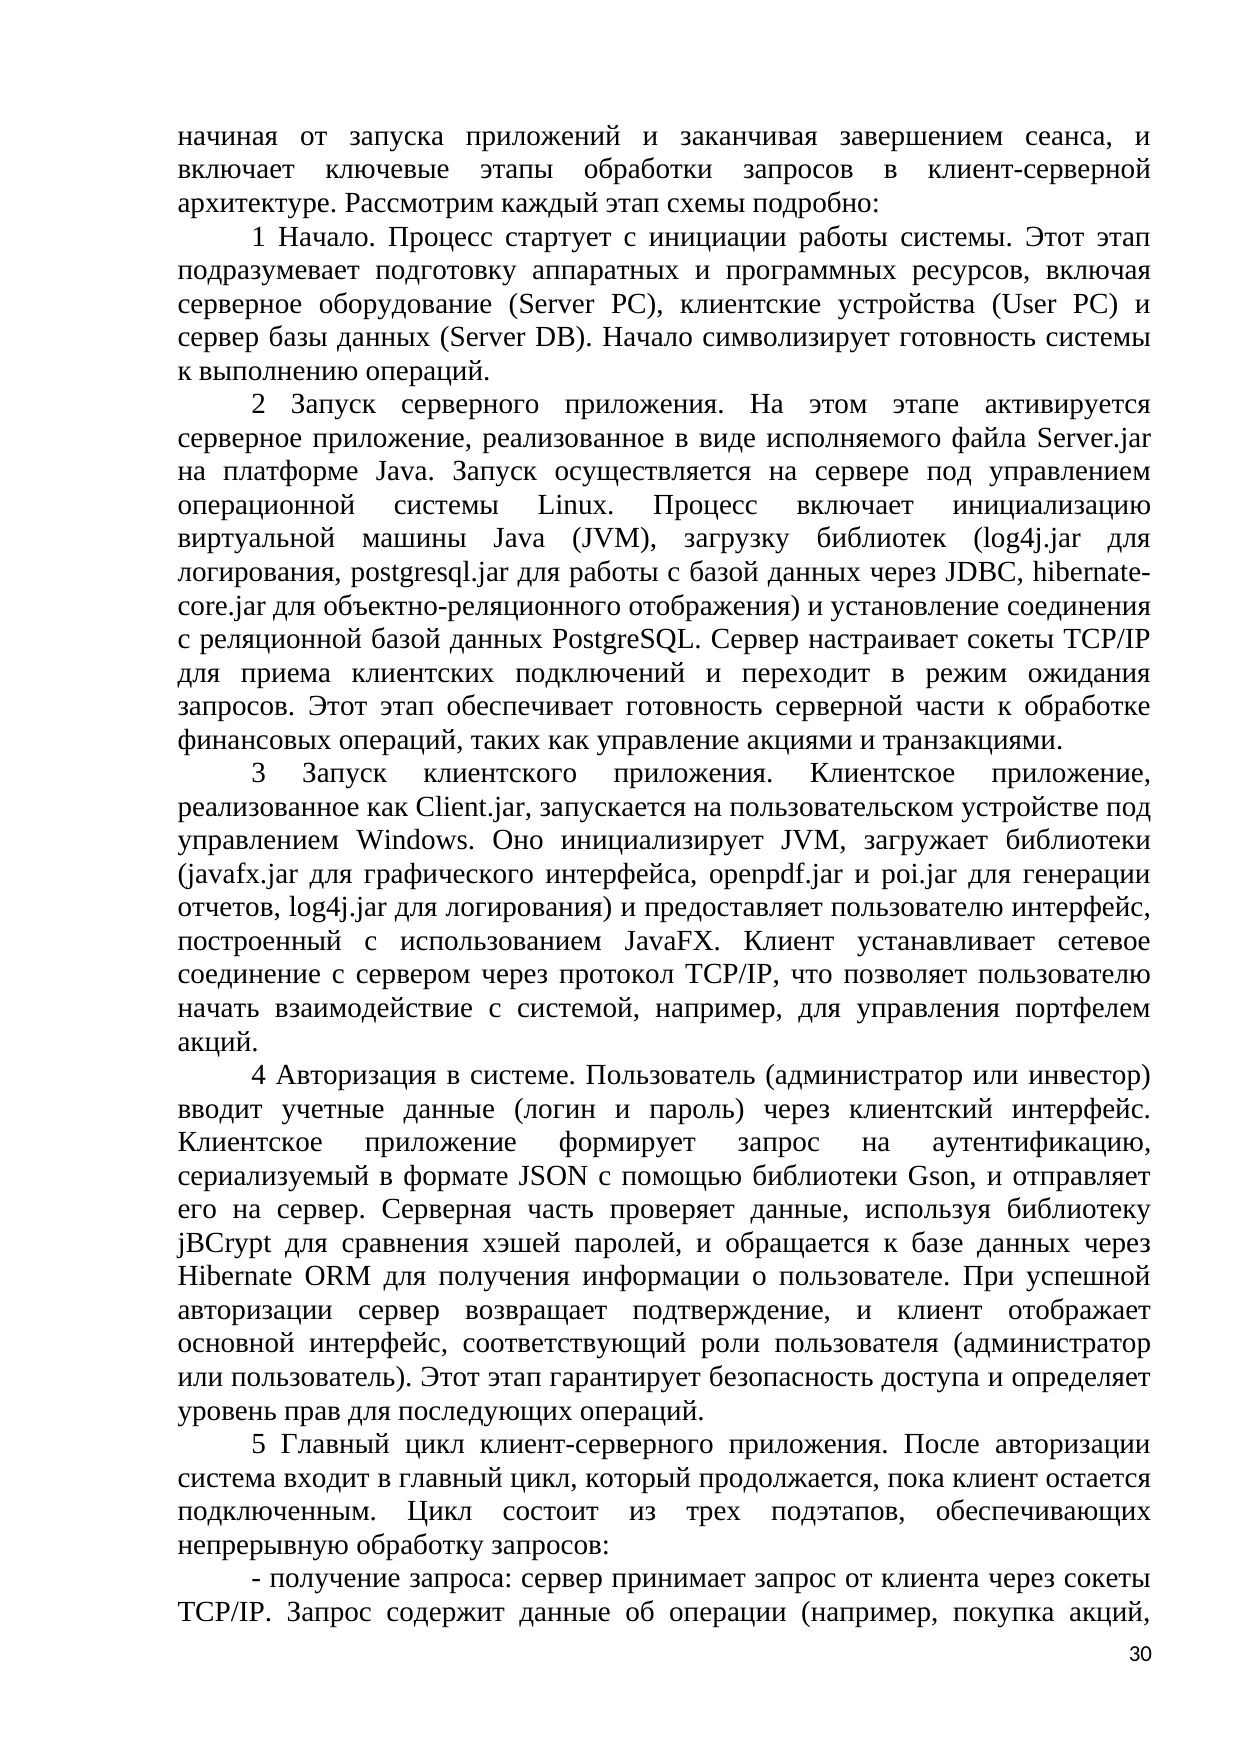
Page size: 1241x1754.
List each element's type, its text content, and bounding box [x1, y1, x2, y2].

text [177, 118, 1152, 219]
text 1 Начало. Процесс стартует с инициации работы системы. Этот этап подразумевает подготовку аппаратных и программных ресурсов, включая серверное оборудование (Server PC), клиентские устройства (User PC) и сервер базы данных (Server DB). Начало символизирует готовность системы к выполнению операций. [177, 219, 1152, 386]
text 3 Запуск клиентского приложения. Клиентское приложение, реализованное как Client.jar, запускается на пользовательском устройстве под управлением Windows. Оно инициализирует JVM, загружает библиотеки (javafx.jar для графического интерфейса, openpdf.jar и poi.jar для генерации отчетов, log4j.jar для логирования) и предоставляет пользователю интерфейс, построенный с использованием JavaFX. Клиент устанавливает сетевое соединение с сервером через протокол TCP/IP, что позволяет пользователю начать взаимодействие с системой, например, для управления портфелем акций. [177, 755, 1152, 1057]
text 2 Запуск серверного приложения. На этом этапе активируется серверное приложение, реализованное в виде исполняемого файла Server.jar на платформе Java. Запуск осуществляется на сервере под управлением операционной системы Linux. Процесс включает инициализацию виртуальной машины Java (JVM), загрузку библиотек (log4j.jar для логирования, postgresql.jar для работы с базой данных через JDBC, hibernate-core.jar для объектно-реляционного отображения) и установление соединения с реляционной базой данных PostgreSQL. Сервер настраивает сокеты TCP/IP для приема клиентских подключений и переходит в режим ожидания запросов. Этот этап обеспечивает готовность серверной части к обработке финансовых операций, таких как управление акциями и транзакциями. [177, 386, 1152, 755]
text 5 Главный цикл клиент-серверного приложения. После авторизации система входит в главный цикл, который продолжается, пока клиент остается подключенным. Цикл состоит из трех подэтапов, обеспечивающих непрерывную обработку запросов: [177, 1426, 1152, 1560]
text 4 Авторизация в системе. Пользователь (администратор или инвестор) вводит учетные данные (логин и пароль) через клиентский интерфейс. Клиентское приложение формирует запрос на аутентификацию, сериализуемый в формате JSON с помощью библиотеки Gson, и отправляет его на сервер. Серверная часть проверяет данные, используя библиотеку jBCrypt для сравнения хэшей паролей, и обращается к базе данных через Hibernate ORM для получения информации о пользователе. При успешной авторизации сервер возвращает подтверждение, и клиент отображает основной интерфейс, соответствующий роли пользователя (администратор или пользователь). Этот этап гарантирует безопасность доступа и определяет уровень прав для последующих операций. [177, 1057, 1152, 1426]
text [177, 1560, 1152, 1627]
